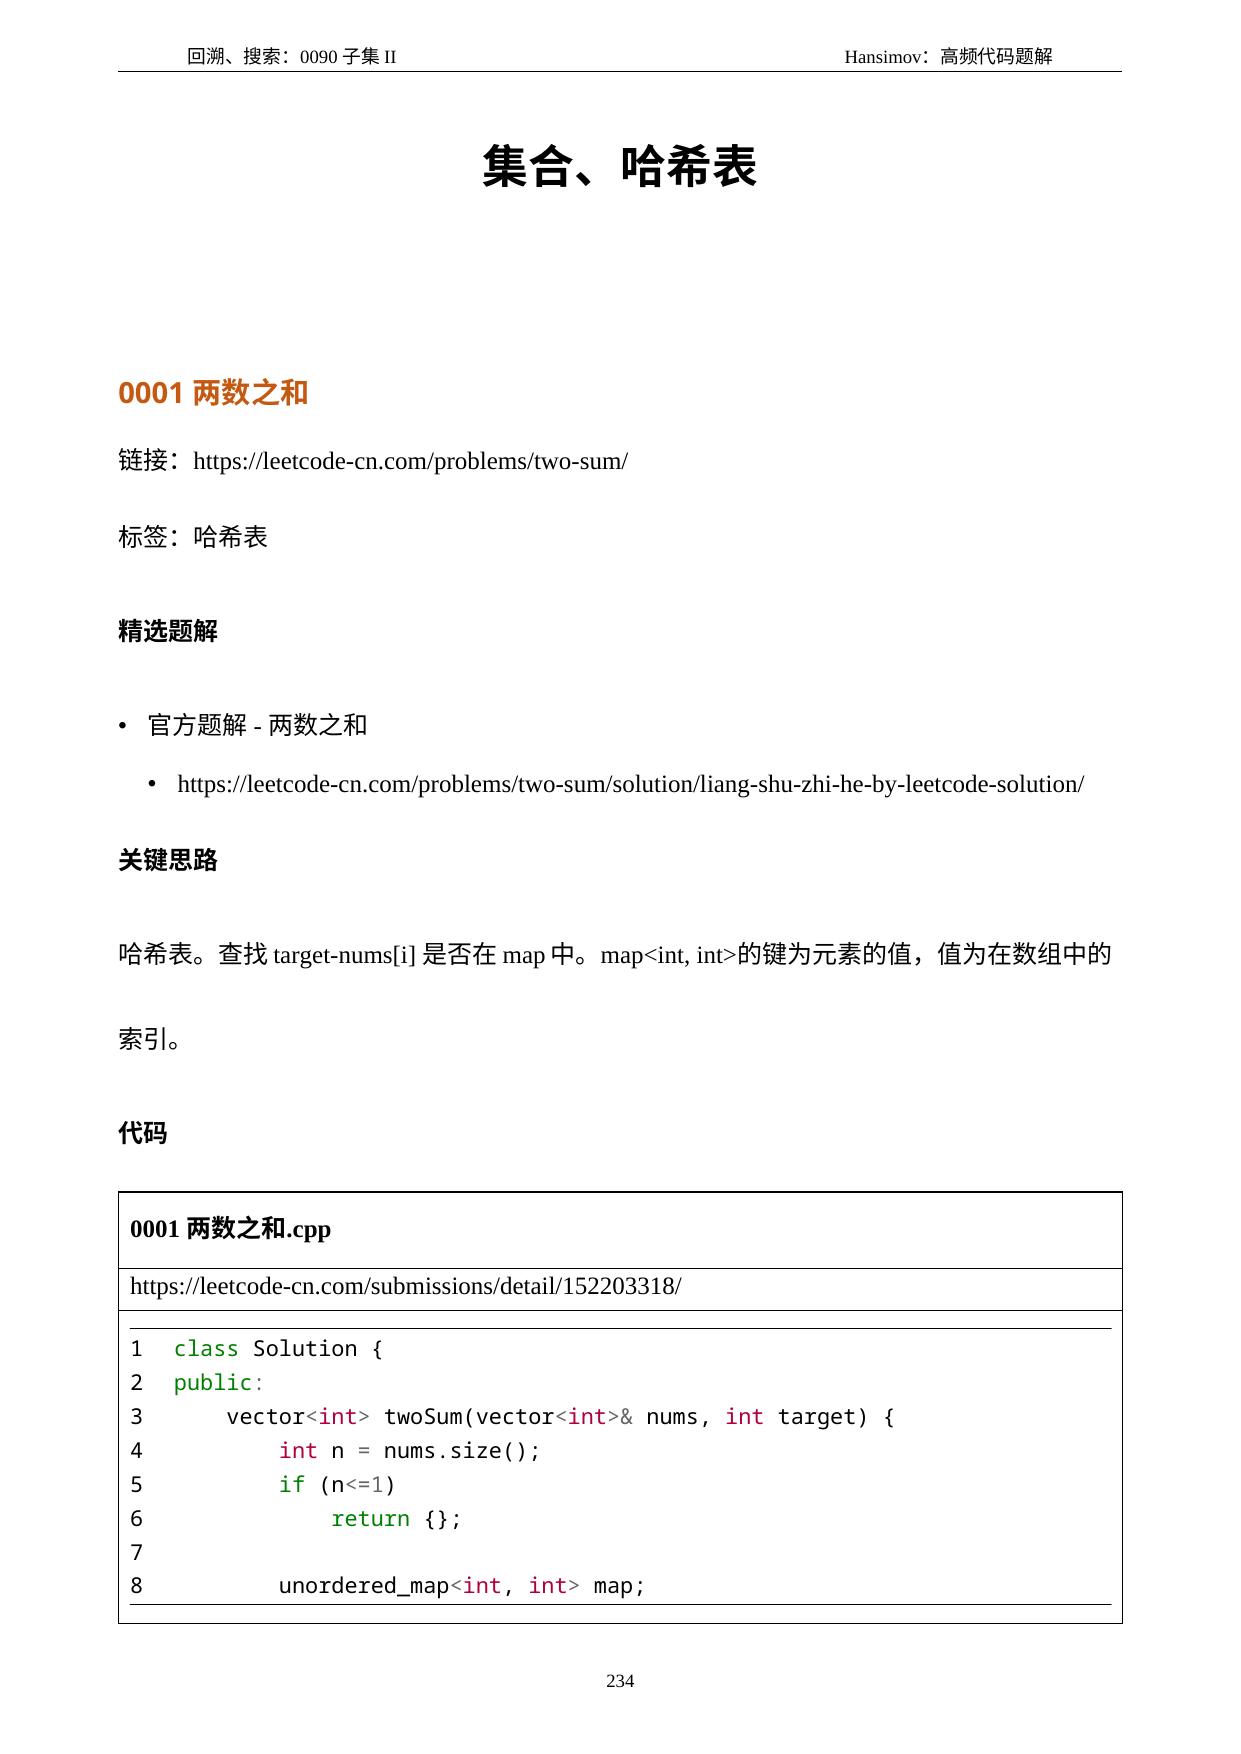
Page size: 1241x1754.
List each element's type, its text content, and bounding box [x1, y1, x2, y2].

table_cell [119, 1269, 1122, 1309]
text https://leetcode-cn.com/problems/two-sum/solution/liang-shu-zhi-he-by-leetcode-solution/ [148, 766, 1122, 800]
subtitle 关键思路 [118, 824, 1097, 892]
text 标签：哈希表 [118, 502, 1122, 569]
text 链接：https://leetcode-cn.com/problems/two-sum/ [118, 424, 1122, 492]
subtitle 0001 两数之和 [118, 357, 1097, 424]
subtitle 精选题解 [118, 596, 1097, 663]
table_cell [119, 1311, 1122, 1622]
text 哈希表。查找target-nums[i] 是否在map中。map<int, int>的键为元素的值，值为在数组中的索引。 [118, 918, 1122, 1071]
subtitle 集合、哈希表 [118, 130, 1122, 198]
subtitle 代码 [118, 1097, 1097, 1165]
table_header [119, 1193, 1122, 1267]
text 官方题解 - 两数之和 [118, 689, 1122, 757]
